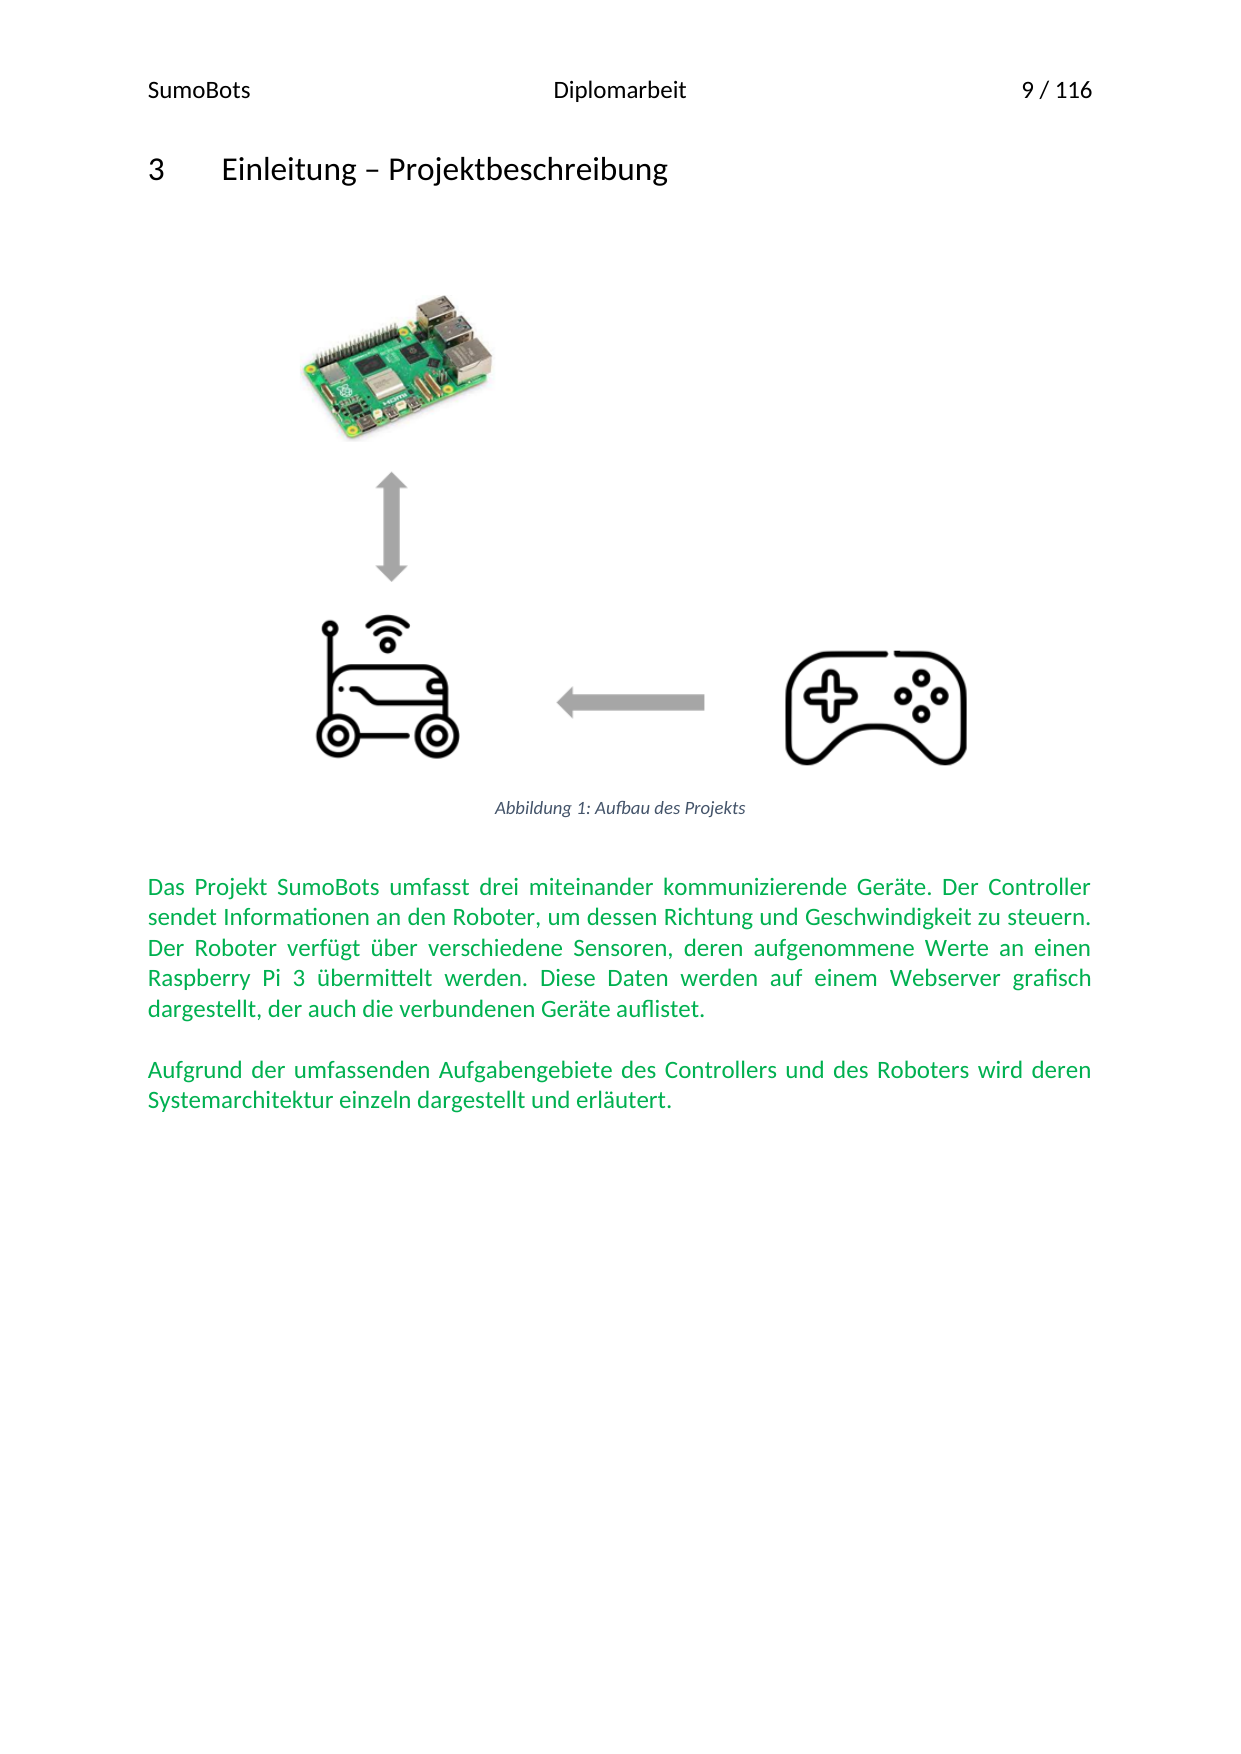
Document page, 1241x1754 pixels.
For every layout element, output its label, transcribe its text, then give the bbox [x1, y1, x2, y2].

text Das Projekt SumoBots umfasst drei miteinander kommunizierende Geräte. Der Controller sendet Informationen an den Roboter, um dessen Richtung und Geschwindigkeit zu steuern. Der Roboter verfügt über verschiedene Sensoren, deren aufgenommene Werte an einen Raspberry Pi 3 übermittelt werden. Diese Daten werden auf einem Webserver grafisch dargestellt, der auch die verbundenen Geräte auflistet. [148, 871, 1093, 1023]
text Aufgrund der umfassenden Aufgabengebiete des Controllers und des Roboters wird deren Systemarchitektur einzeln dargestellt und erläutert. [148, 1054, 1093, 1115]
text Abbildung 1: Aufbau des Projekts [148, 797, 1093, 819]
picture [260, 295, 980, 782]
subtitle Einleitung – Projektbeschreibung [148, 148, 1093, 188]
